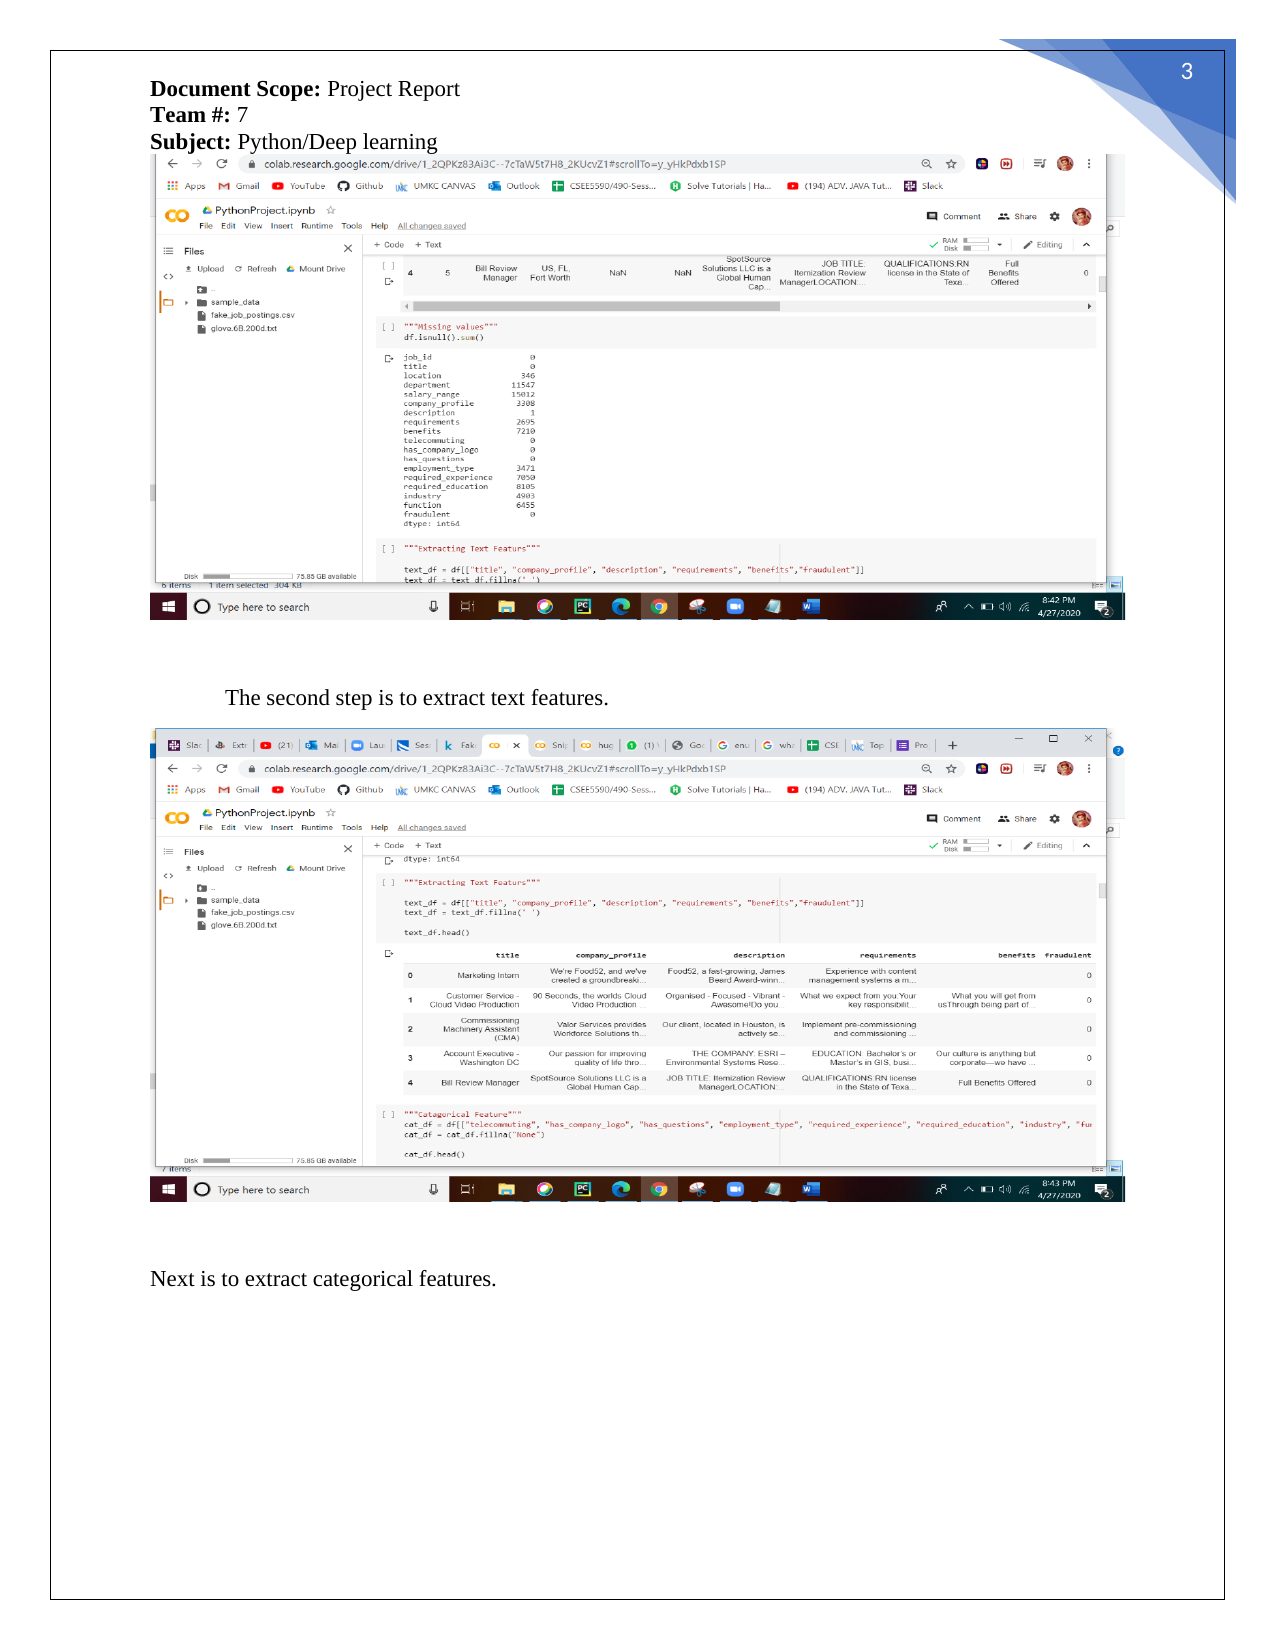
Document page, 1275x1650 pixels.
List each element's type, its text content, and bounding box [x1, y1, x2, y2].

picture [150, 728, 1125, 1202]
picture [997, 39, 1236, 205]
picture [150, 51, 1224, 620]
text The second step is to extract text features. [150, 684, 1125, 710]
text Next is to extract categorical features. [150, 1265, 1125, 1292]
